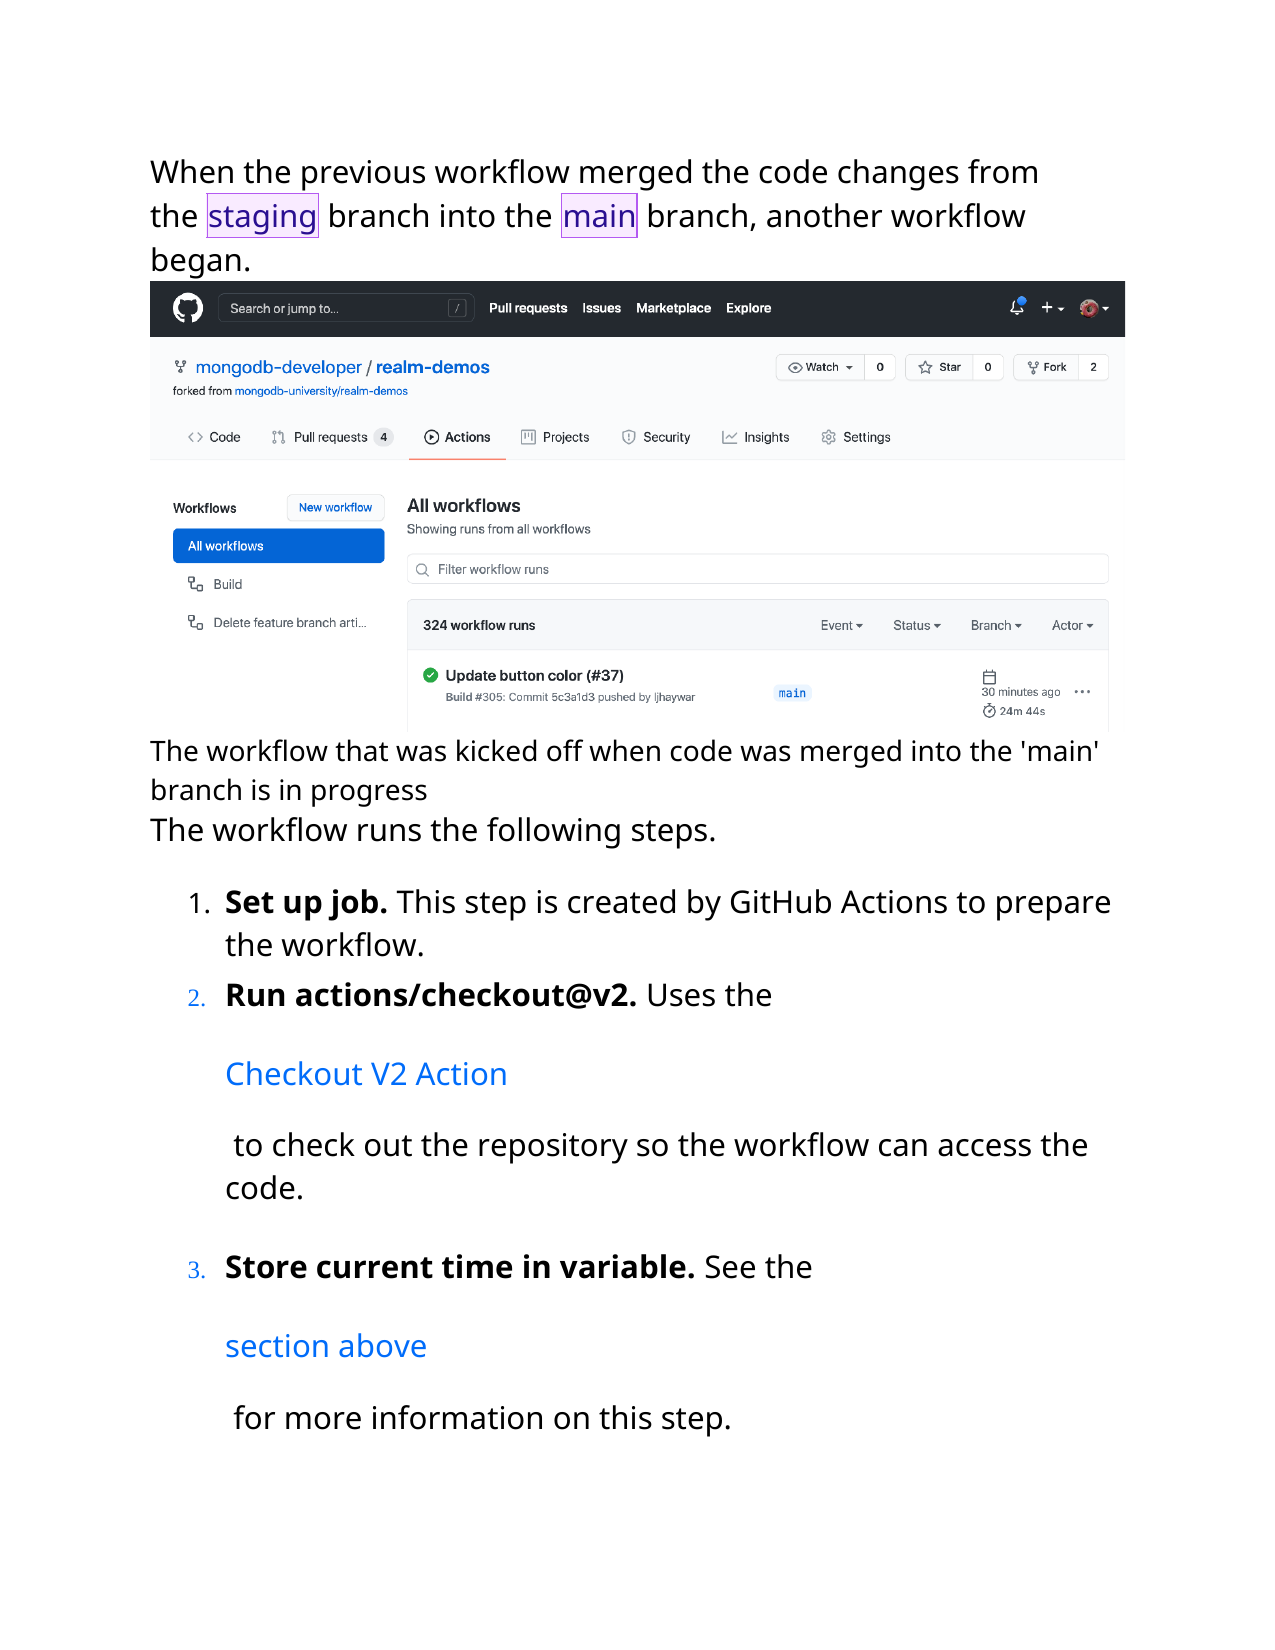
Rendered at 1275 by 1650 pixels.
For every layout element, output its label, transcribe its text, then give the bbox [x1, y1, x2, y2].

text section above [225, 1317, 1125, 1367]
list Run actions/checkout@v2. Uses the [187, 965, 1125, 1015]
list Store current time in variable. See the [187, 1238, 1125, 1288]
picture [150, 281, 1125, 732]
text Checkout V2 Action [225, 1044, 1125, 1094]
text The workflow runs the following steps. [150, 808, 1125, 851]
list Set up job. This step is created by GitHub Actions to prepare the workflow. [187, 880, 1125, 965]
text to check out the repository so the workflow can access the code. [225, 1123, 1125, 1209]
text for more information on this step. [225, 1396, 1125, 1439]
text The workflow that was kicked off when code was merged into the 'main' branch is in progress [150, 732, 1125, 808]
text When the previous workflow merged the code changes from the staging branch into the main branch, another workflow began. [150, 150, 1125, 281]
